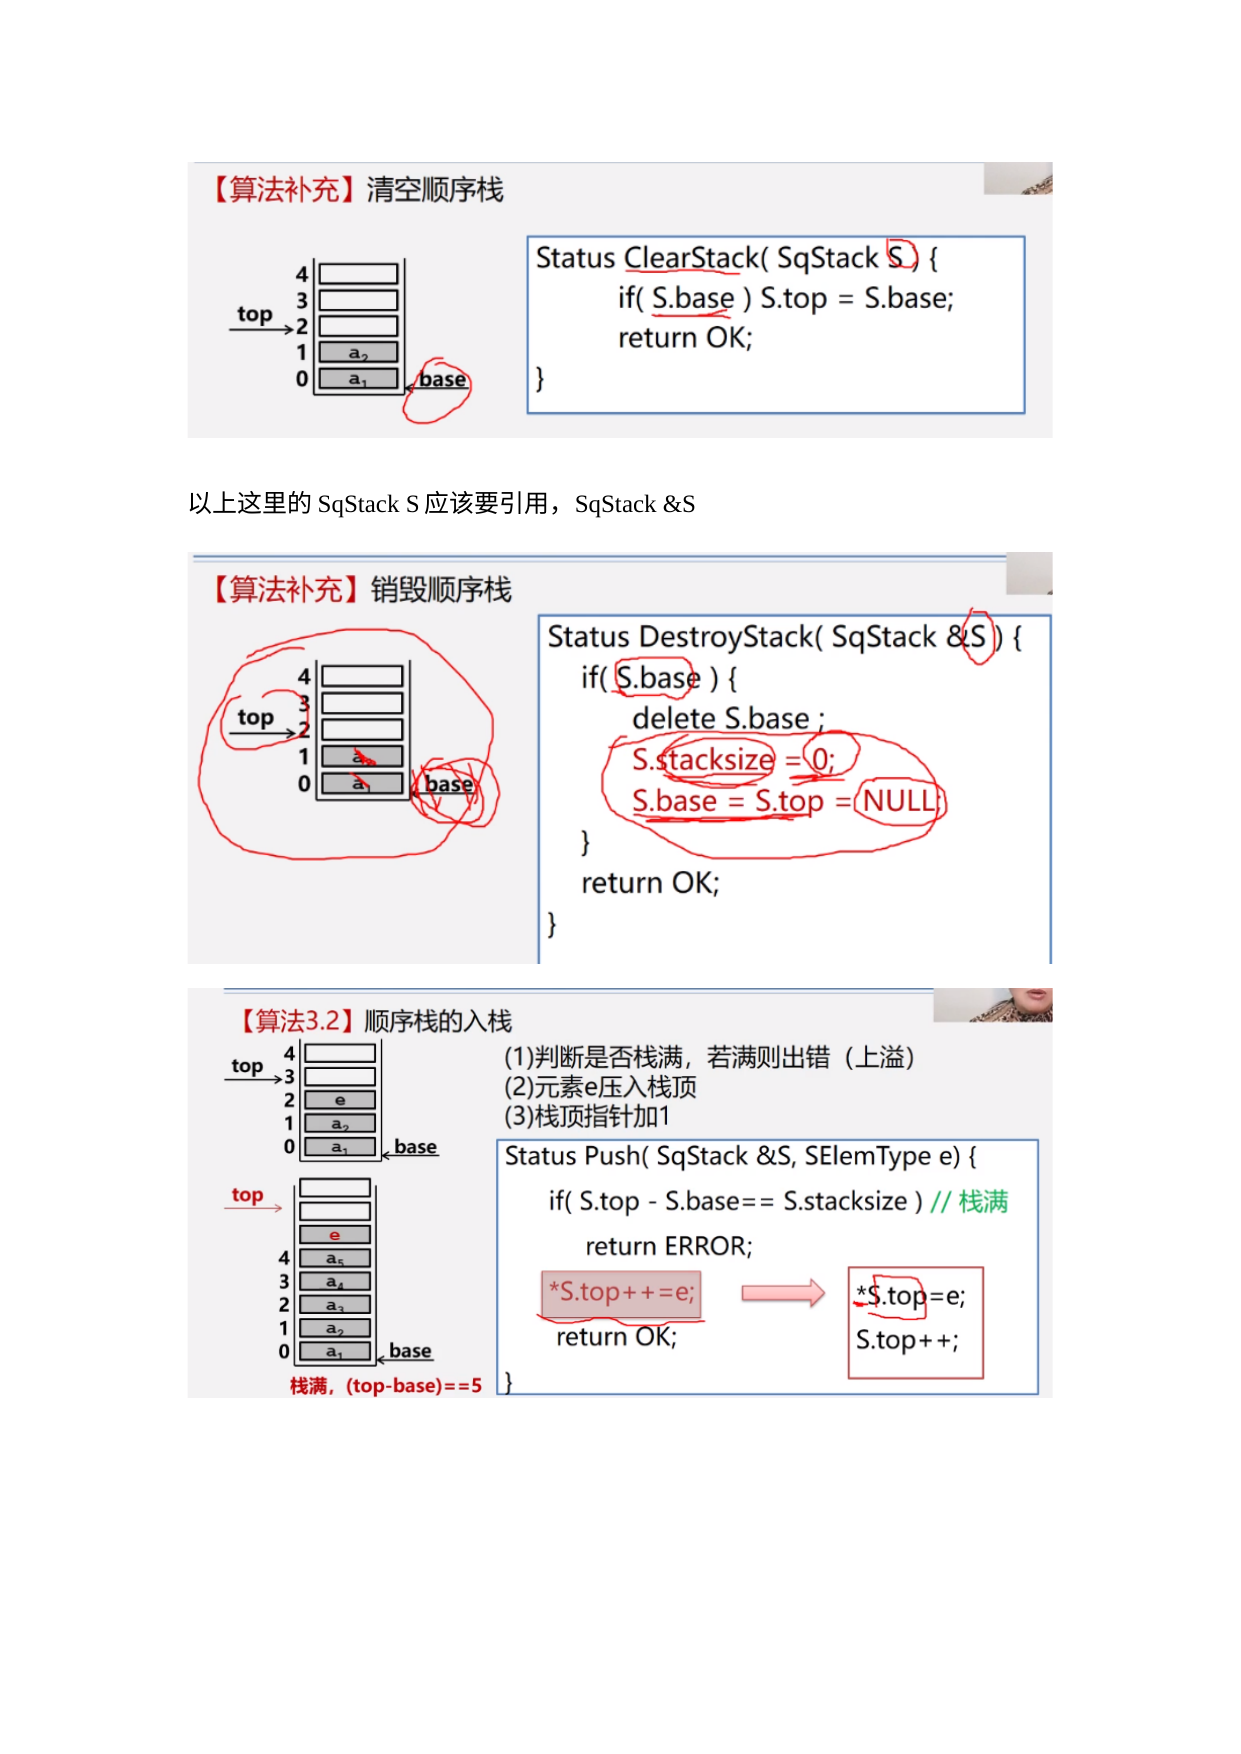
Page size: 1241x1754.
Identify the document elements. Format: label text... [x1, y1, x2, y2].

text 以上这里的SqStack S应该要引用，SqStack &S [187, 469, 1053, 534]
picture [187, 988, 1053, 1398]
picture [187, 552, 1053, 964]
picture [187, 162, 1053, 438]
